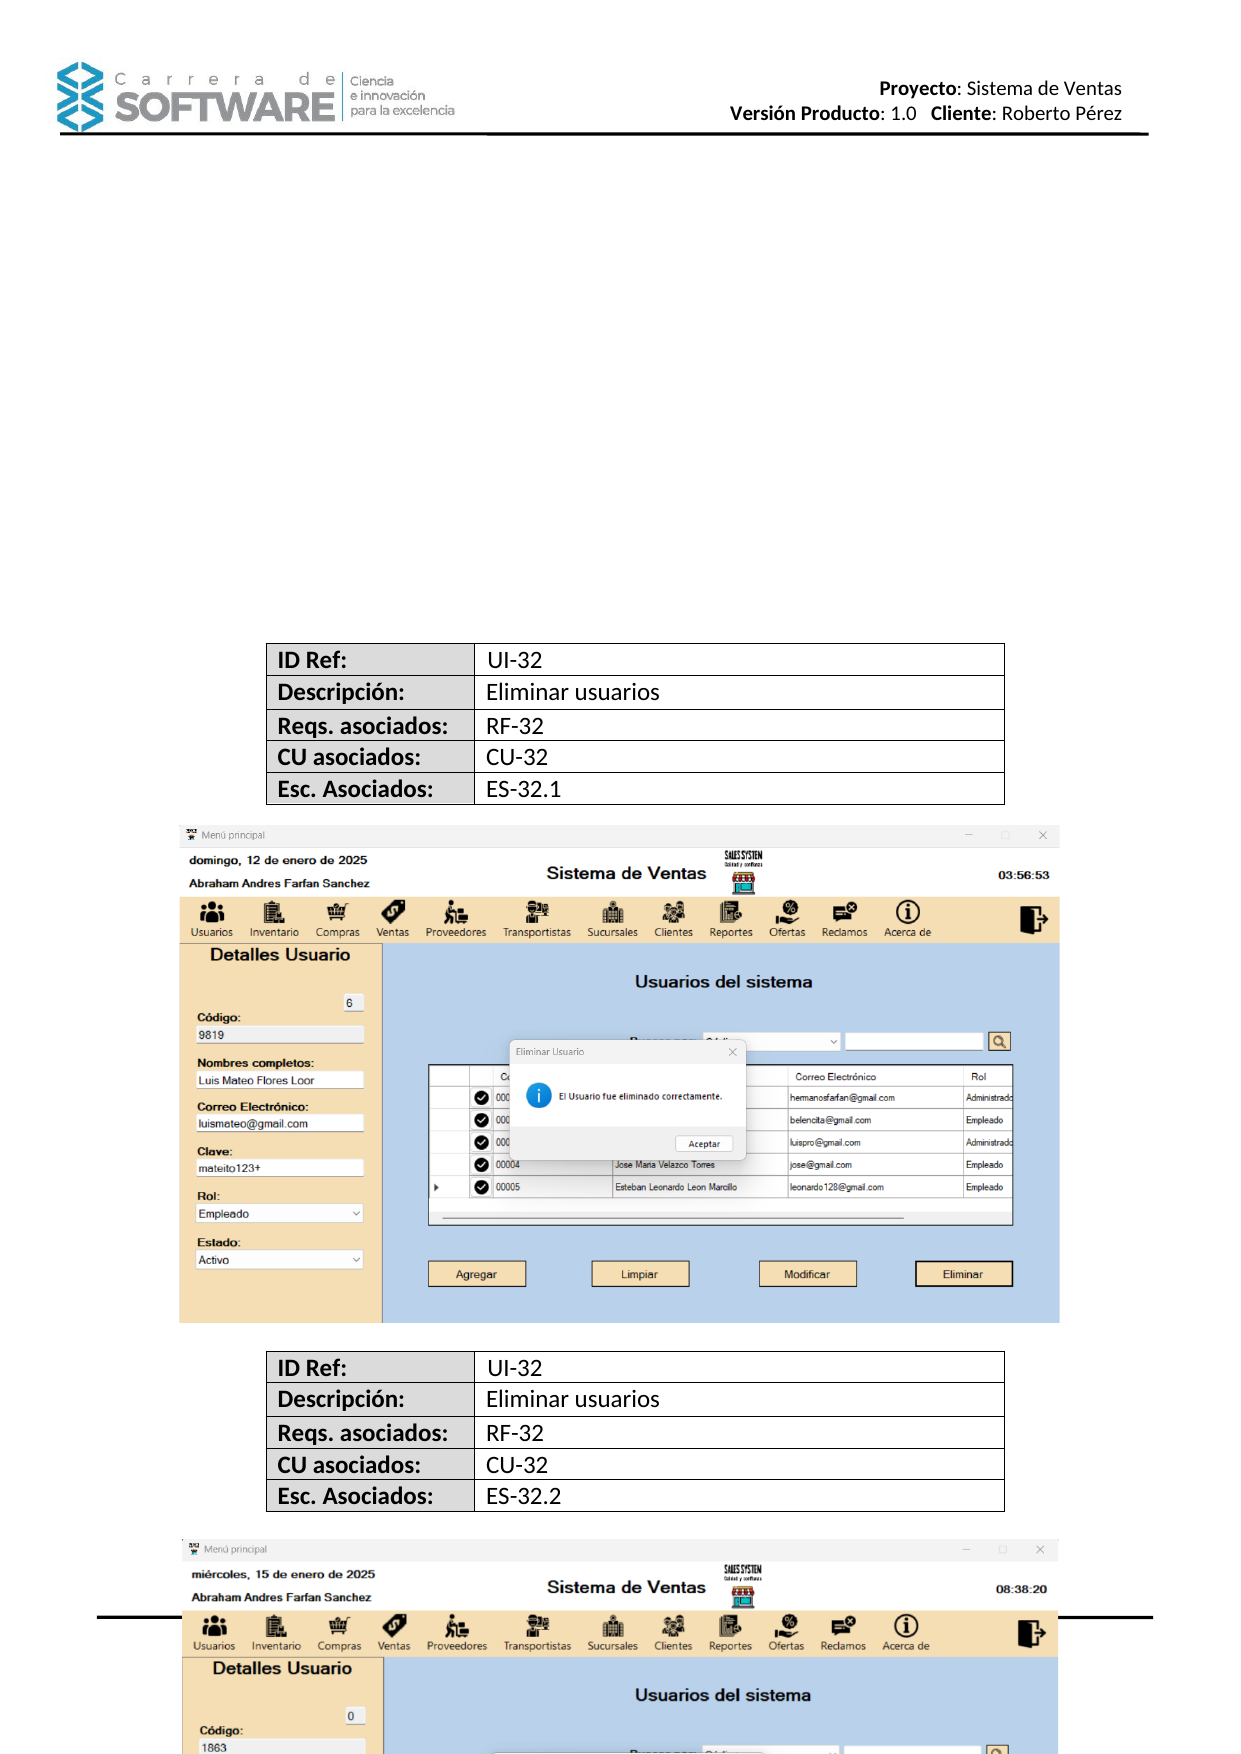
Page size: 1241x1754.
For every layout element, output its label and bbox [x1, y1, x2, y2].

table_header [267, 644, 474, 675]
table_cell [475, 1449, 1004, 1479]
picture [179, 825, 1060, 1323]
picture [46, 46, 461, 154]
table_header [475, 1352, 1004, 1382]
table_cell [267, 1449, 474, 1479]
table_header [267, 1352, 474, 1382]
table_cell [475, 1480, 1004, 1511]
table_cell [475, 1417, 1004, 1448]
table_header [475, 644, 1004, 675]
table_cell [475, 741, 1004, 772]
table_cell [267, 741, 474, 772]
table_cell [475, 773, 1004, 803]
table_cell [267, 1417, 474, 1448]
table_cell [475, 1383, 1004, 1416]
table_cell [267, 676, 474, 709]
picture [182, 1539, 1059, 1754]
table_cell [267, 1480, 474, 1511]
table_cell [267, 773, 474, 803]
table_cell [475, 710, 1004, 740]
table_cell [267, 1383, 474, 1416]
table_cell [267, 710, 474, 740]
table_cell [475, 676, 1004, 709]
